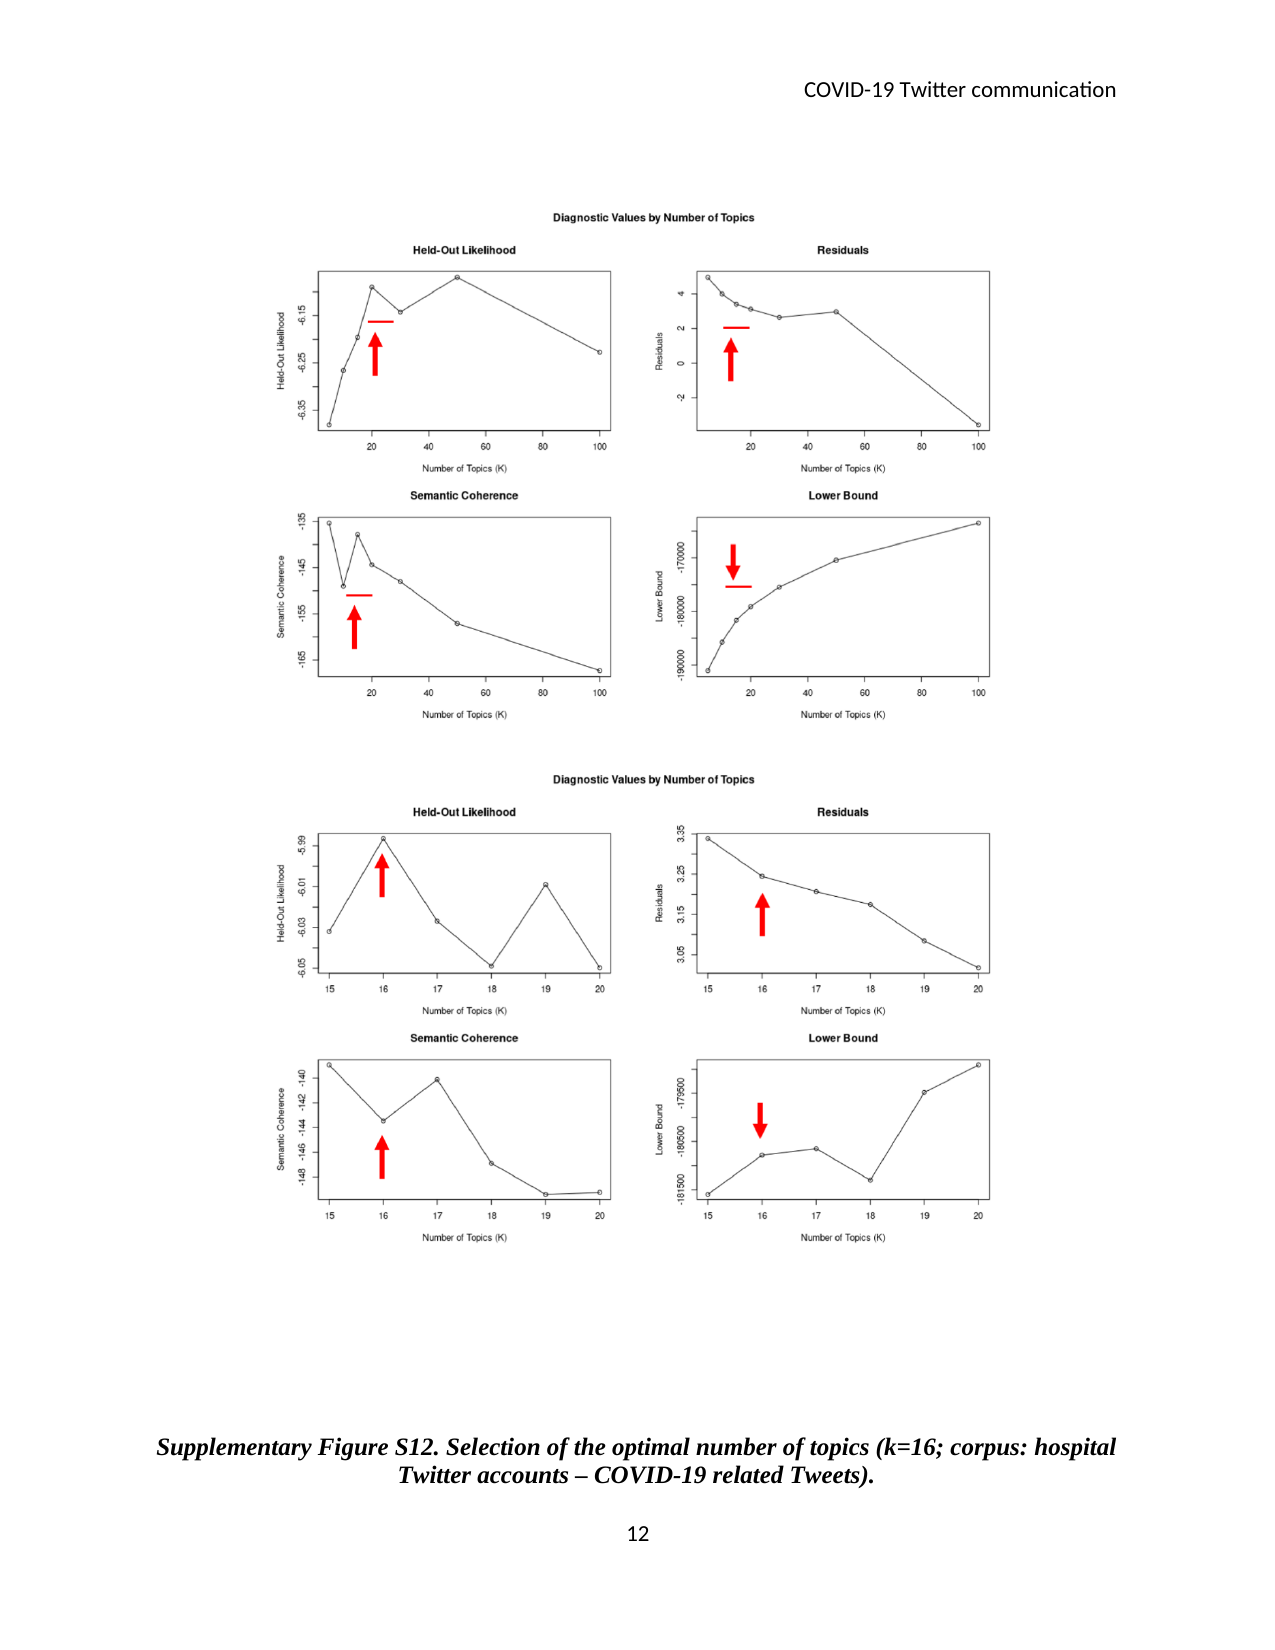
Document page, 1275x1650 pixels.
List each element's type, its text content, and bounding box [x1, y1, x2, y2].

picture [150, 150, 1125, 1412]
text Supplementary Figure S12. Selection of the optimal number of topics (k=16; corpus: hospital Twitter accounts – COVID-19 related Tweets). [150, 1432, 1125, 1489]
